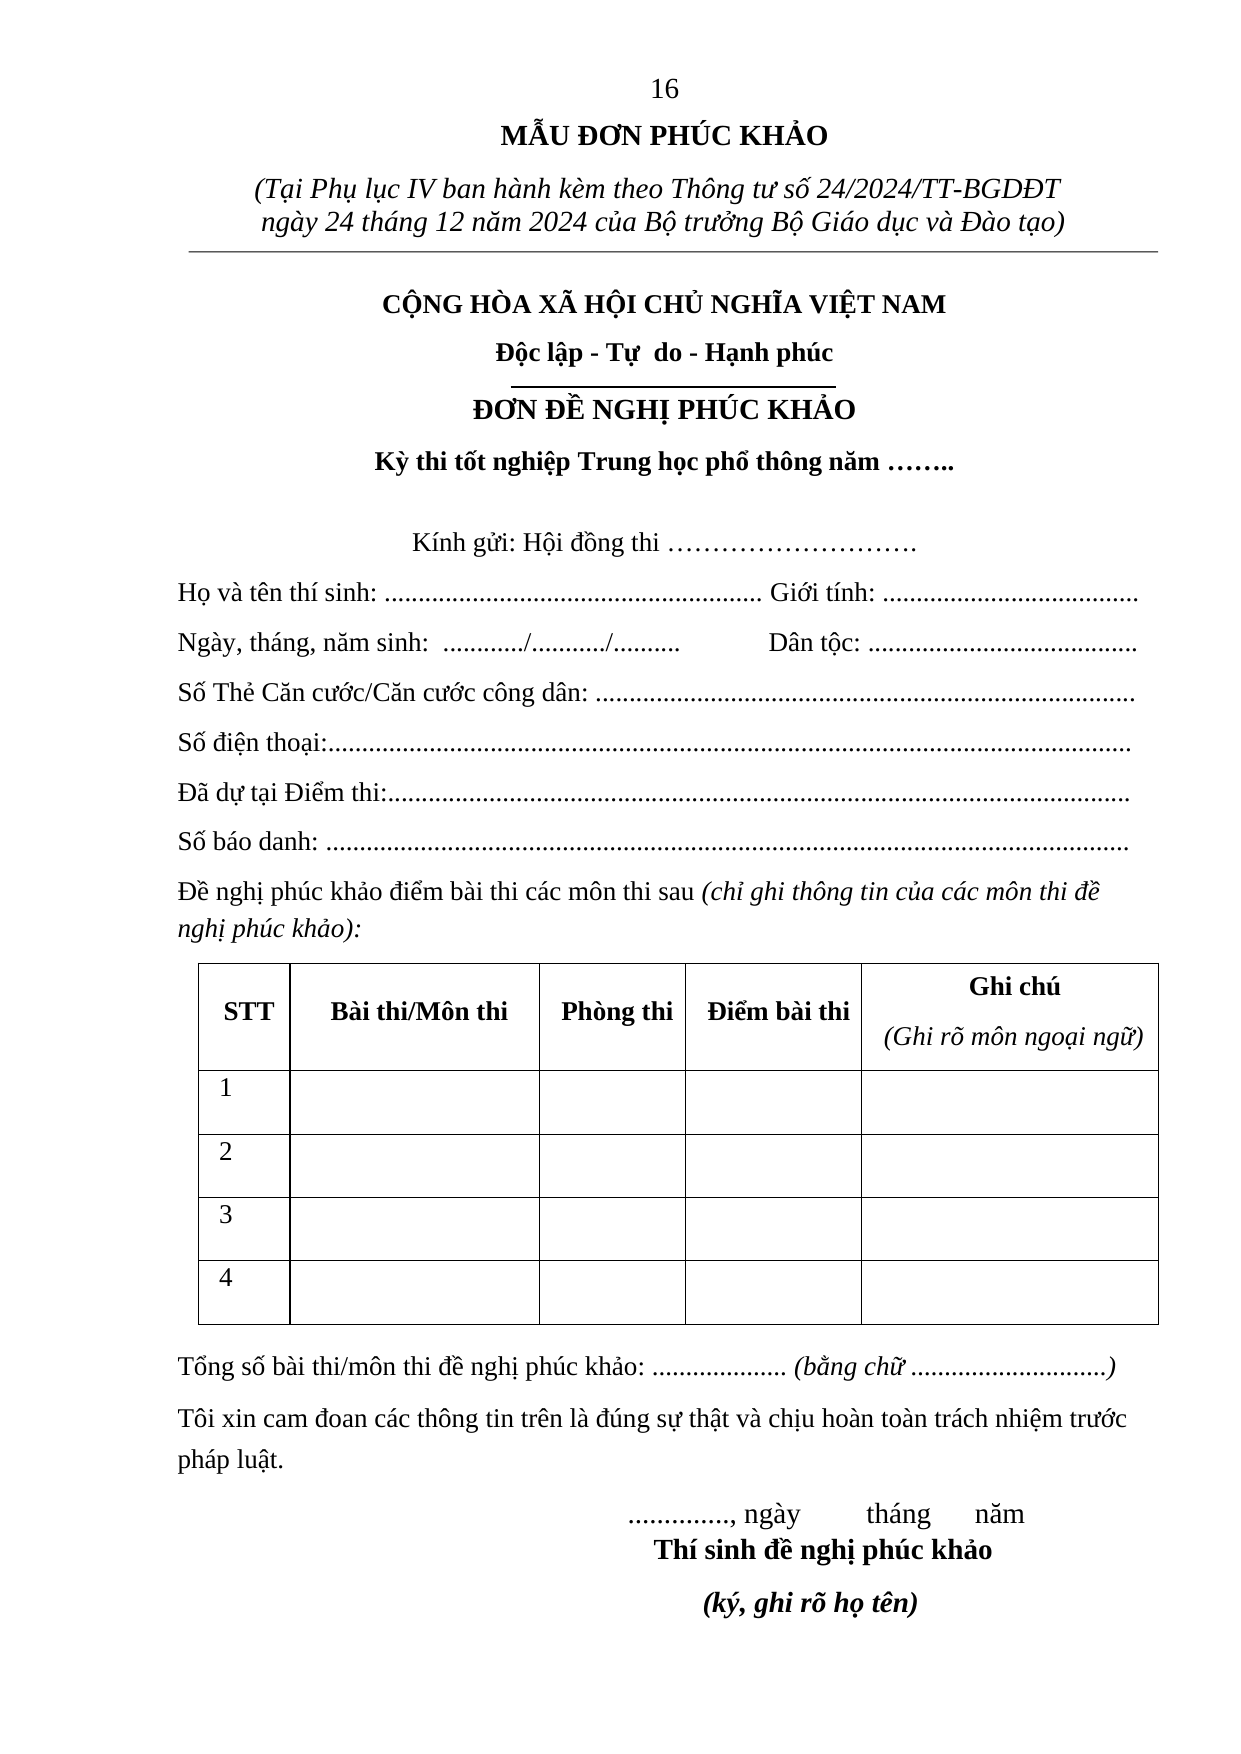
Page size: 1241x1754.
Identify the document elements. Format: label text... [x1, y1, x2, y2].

text .............., ngày tháng năm Thí sinh đề nghị phúc khảo [177, 1496, 1152, 1566]
table_cell [686, 1071, 861, 1134]
text (ký, ghi rõ họ tên) [177, 1585, 1152, 1618]
table_header Điểm bài thi [686, 964, 861, 1070]
table_header STT [199, 964, 289, 1070]
text Đã dự tại Điểm thi:.............................................................................................................. [177, 776, 1152, 807]
table_cell [862, 1198, 1158, 1260]
table_cell [540, 1135, 685, 1197]
text Tổng số bài thi/môn thi đề nghị phúc khảo: .................... (bằng chữ .............................) [177, 1350, 1152, 1381]
text MẪU ĐƠN PHÚC KHẢO [177, 118, 1152, 152]
text CỘNG HÒA XÃ HỘI CHỦ NGHĨA VIỆT NAM [177, 288, 1152, 319]
text (Tại Phụ lục IV ban hành kèm theo Thông tư số 24/2024/TT-BGDĐT ngày 24 tháng 12 năm 2024 của Bộ trưởng Bộ Giáo dục và Đào tạo) [177, 171, 1152, 238]
table_cell [291, 1261, 539, 1324]
text Kính gửi: Hội đồng thi ………………………. [177, 526, 1152, 557]
text Tôi xin cam đoan các thông tin trên là đúng sự thật và chịu hoàn toàn trách nhiệm trước pháp luật. [177, 1403, 1152, 1474]
table_cell [291, 1198, 539, 1260]
table_cell [540, 1198, 685, 1260]
text Số điện thoại:....................................................................................................................... [177, 726, 1152, 757]
table_header Ghi chú (Ghi rõ môn ngoại ngữ) [862, 964, 1158, 1070]
text Họ và tên thí sinh: ........................................................ Giới tính: ...................................... [177, 577, 1152, 608]
text Số Thẻ Căn cước/Căn cước công dân: ................................................................................ [177, 676, 1152, 707]
table_cell [199, 1261, 289, 1324]
table_cell [199, 1198, 289, 1260]
table_cell [199, 1071, 289, 1134]
table_cell [540, 1071, 685, 1134]
text Kỳ thi tốt nghiệp Trung học phổ thông năm …….. [177, 445, 1152, 476]
table_cell [862, 1261, 1158, 1324]
text ĐƠN ĐỀ NGHỊ PHÚC KHẢO [177, 392, 1152, 426]
table_cell [862, 1071, 1158, 1134]
table_cell [686, 1198, 861, 1260]
table_cell [291, 1071, 539, 1134]
text Đề nghị phúc khảo điểm bài thi các môn thi sau (chỉ ghi thông tin của các môn thi đề nghị phúc khảo): [177, 875, 1152, 944]
table_cell [540, 1261, 685, 1324]
text Độc lập - Tự do - Hạnh phúc [177, 336, 1152, 367]
table_cell [686, 1135, 861, 1197]
table_header Phòng thi [540, 964, 685, 1070]
text Số báo danh: ....................................................................................................................... [177, 826, 1152, 857]
table_cell [199, 1135, 289, 1197]
table_cell [862, 1135, 1158, 1197]
table_header Bài thi/Môn thi [291, 964, 539, 1070]
text Ngày, tháng, năm sinh: ............/.........../.......... Dân tộc: ........................................ [177, 626, 1152, 657]
table_cell [686, 1261, 861, 1324]
table_cell [291, 1135, 539, 1197]
